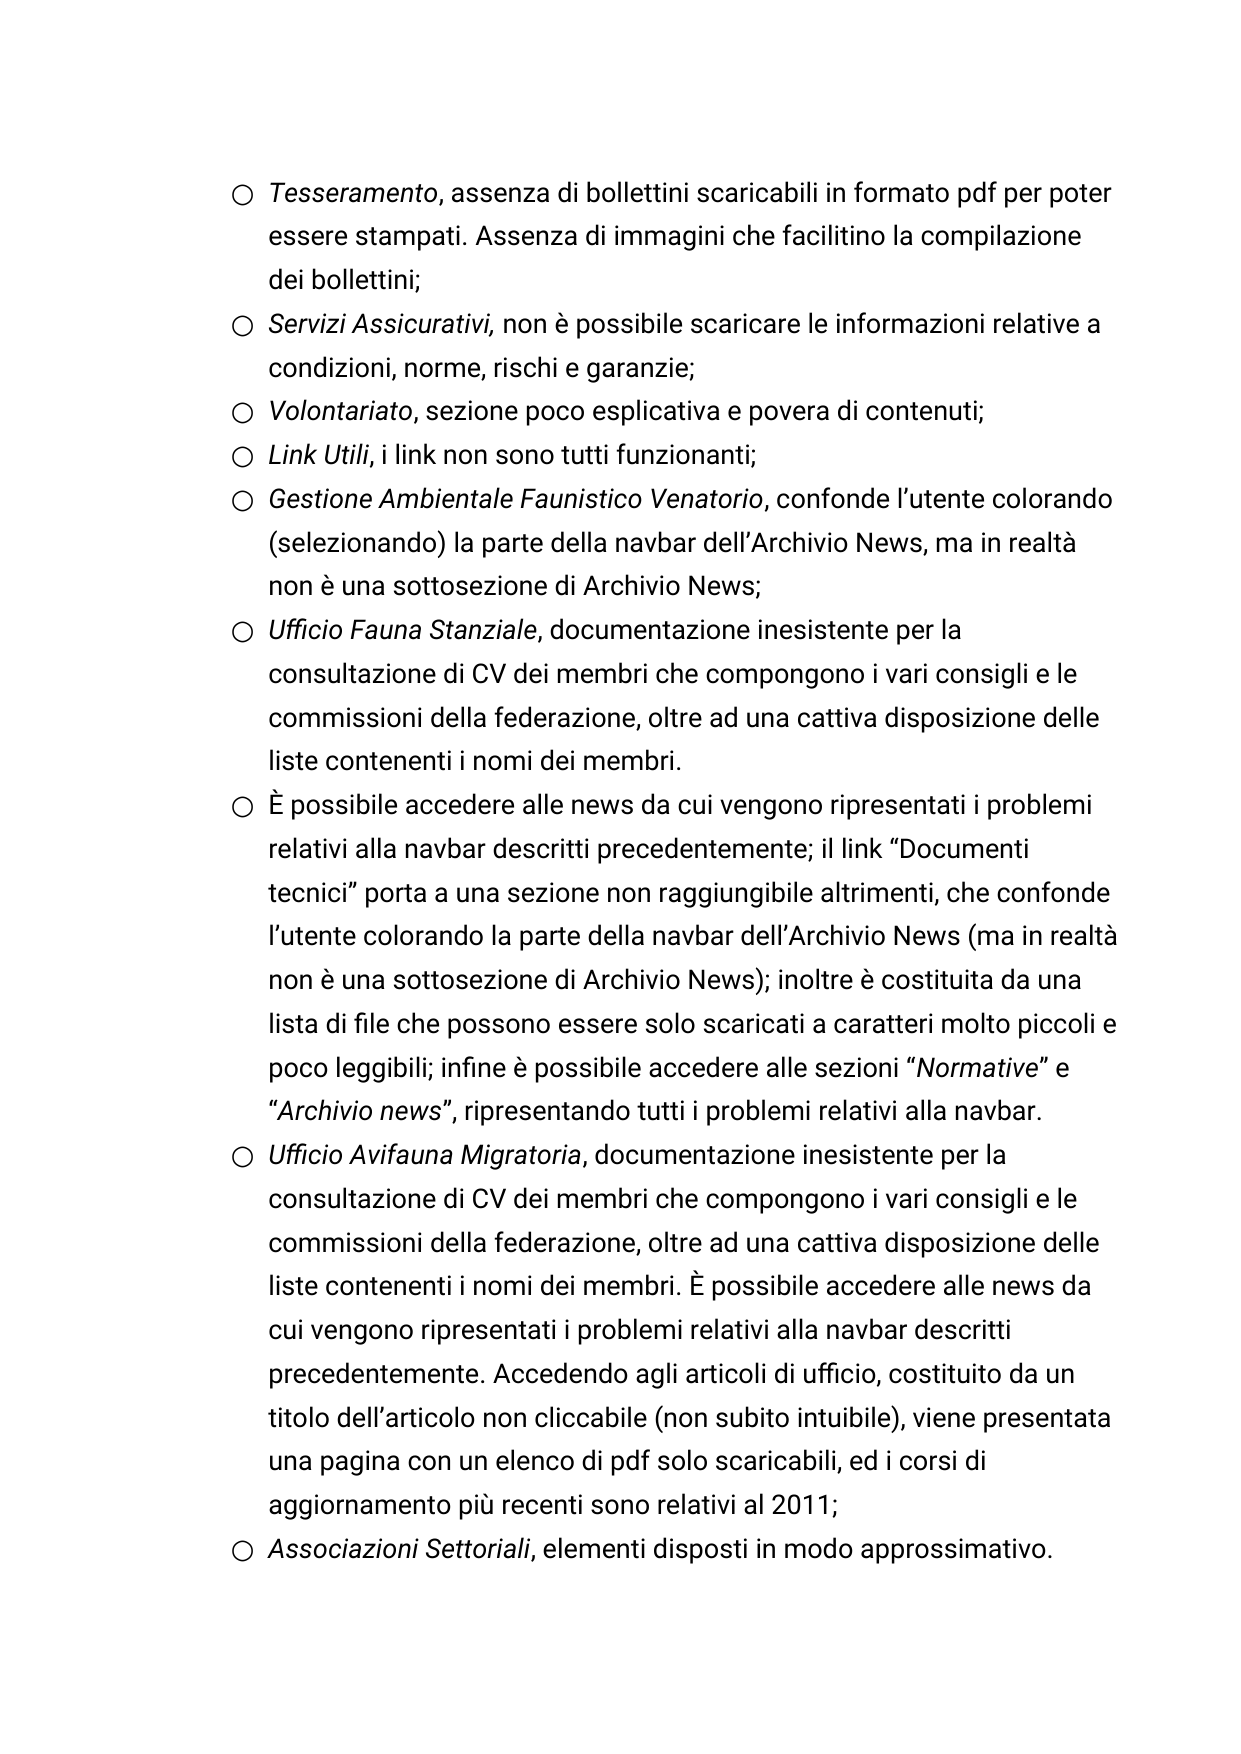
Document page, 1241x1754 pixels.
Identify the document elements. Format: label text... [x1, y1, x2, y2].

list È possibile accedere alle news da cui vengono ripresentati i problemi relativi alla navbar descritti precedentemente; il link “Documenti tecnici” porta a una sezione non raggiungibile altrimenti, che confonde l’utente colorando la parte della navbar dell’Archivio News (ma in realtà non è una sottosezione di Archivio News); inoltre è costituita da una lista di file che possono essere solo scaricati a caratteri molto piccoli e poco leggibili; infine è possibile accedere alle sezioni “Normative” e “Archivio news”, ripresentando tutti i problemi relativi alla navbar. [231, 789, 1122, 1127]
list Ufficio Fauna Stanziale, documentazione inesistente per la consultazione di CV dei membri che compongono i vari consigli e le commissioni della federazione, oltre ad una cattiva disposizione delle liste contenenti i nomi dei membri. [231, 614, 1122, 777]
list Tesseramento, assenza di bollettini scaricabili in formato pdf per poter essere stampati. Assenza di immagini che facilitino la compilazione dei bollettini; [231, 177, 1122, 296]
list Link Utili, i link non sono tutti funzionanti; [231, 439, 1122, 471]
list Volontariato, sezione poco esplicativa e povera di contenuti; [231, 396, 1122, 427]
list Gestione Ambientale Faunistico Venatorio, confonde l’utente colorando (selezionando) la parte della navbar dell’Archivio News, ma in realtà non è una sottosezione di Archivio News; [231, 483, 1122, 602]
list Ufficio Avifauna Migratoria, documentazione inesistente per la consultazione di CV dei membri che compongono i vari consigli e le commissioni della federazione, oltre ad una cattiva disposizione delle liste contenenti i nomi dei membri. È possibile accedere alle news da cui vengono ripresentati i problemi relativi alla navbar descritti precedentemente. Accedendo agli articoli di ufficio, costituito da un titolo dell’articolo non cliccabile (non subito intuibile), viene presentata una pagina con un elenco di pdf solo scaricabili, ed i corsi di aggiornamento più recenti sono relativi al 2011; [231, 1139, 1122, 1521]
list Servizi Assicurativi, non è possibile scaricare le informazioni relative a condizioni, norme, rischi e garanzie; [231, 308, 1122, 384]
list Associazioni Settoriali, elementi disposti in modo approssimativo. [231, 1533, 1122, 1565]
